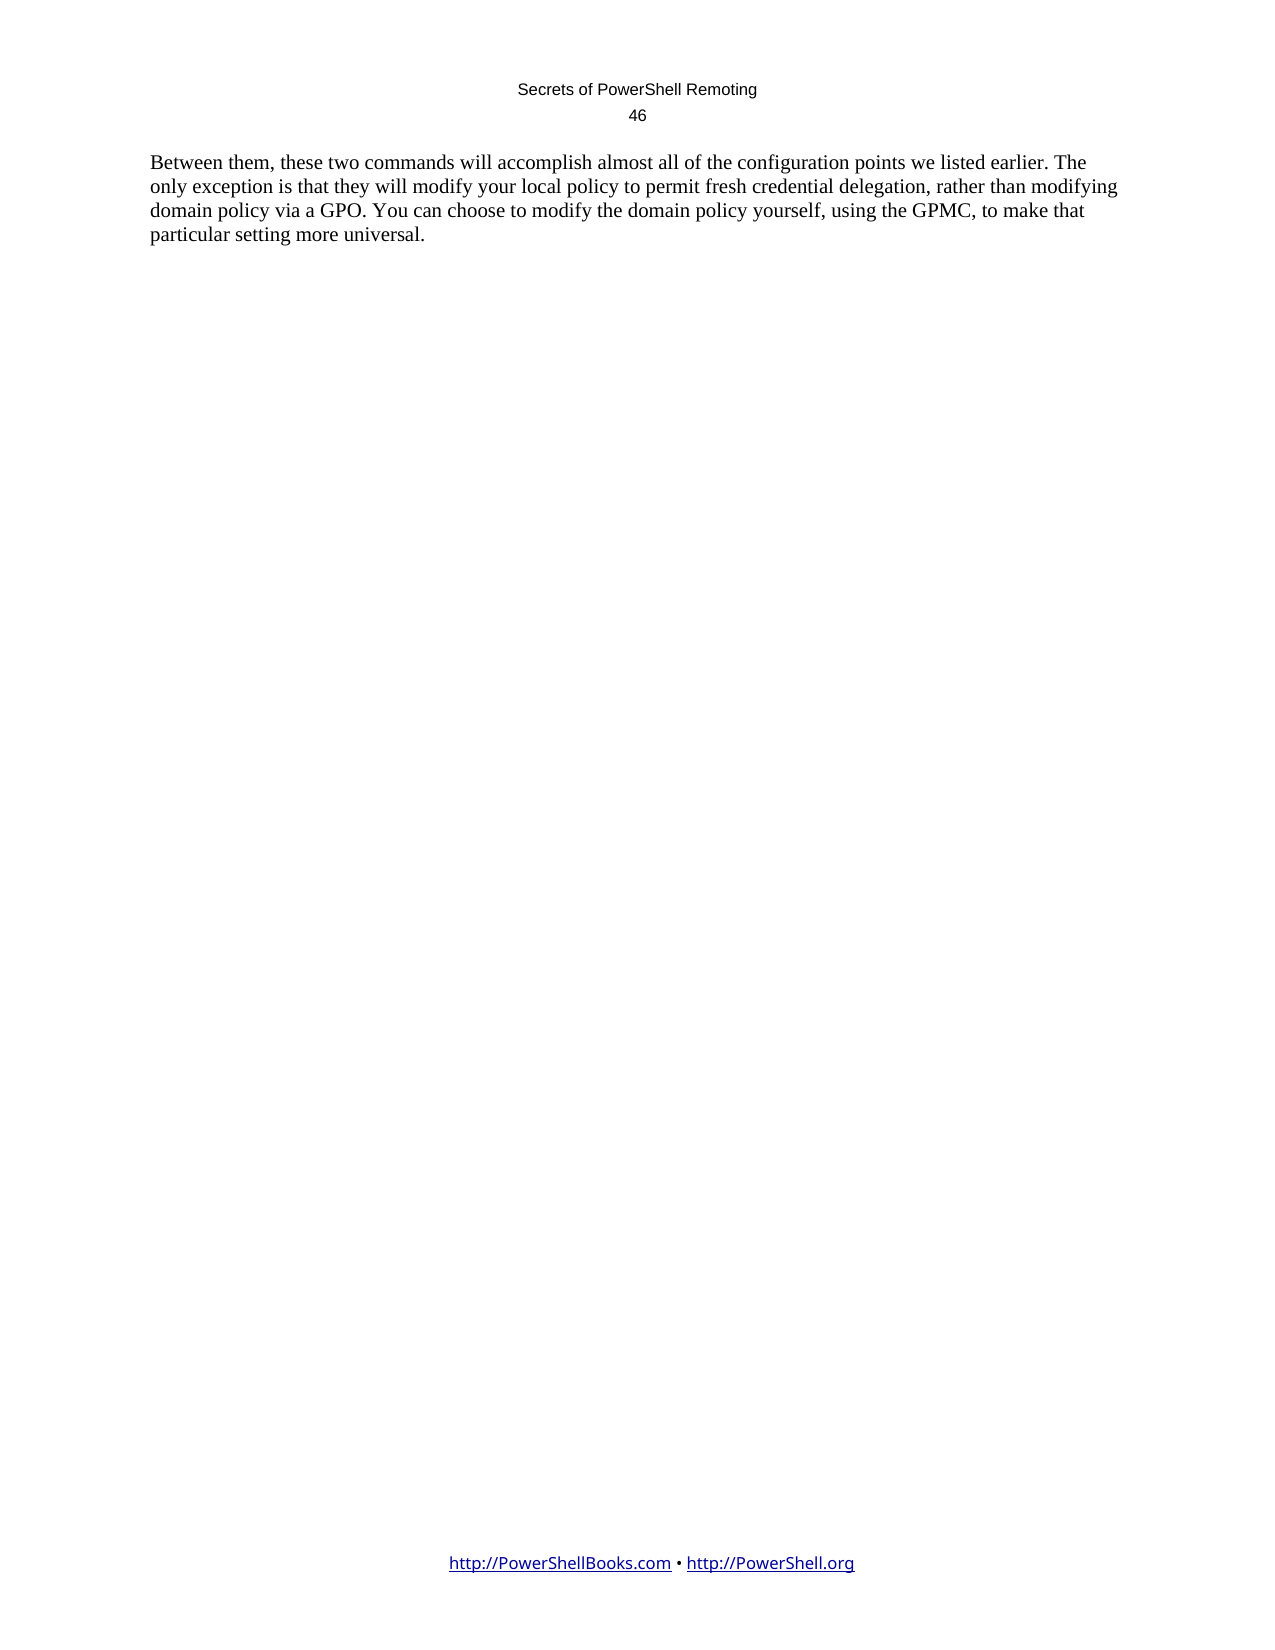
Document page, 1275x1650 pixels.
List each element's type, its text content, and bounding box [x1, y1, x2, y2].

text Between them, these two commands will accomplish almost all of the configuration points we listed earlier. The only exception is that they will modify your local policy to permit fresh credential delegation, rather than modifying domain policy via a GPO. You can choose to modify the domain policy yourself, using the GPMC, to make that particular setting more universal. [150, 150, 1125, 246]
